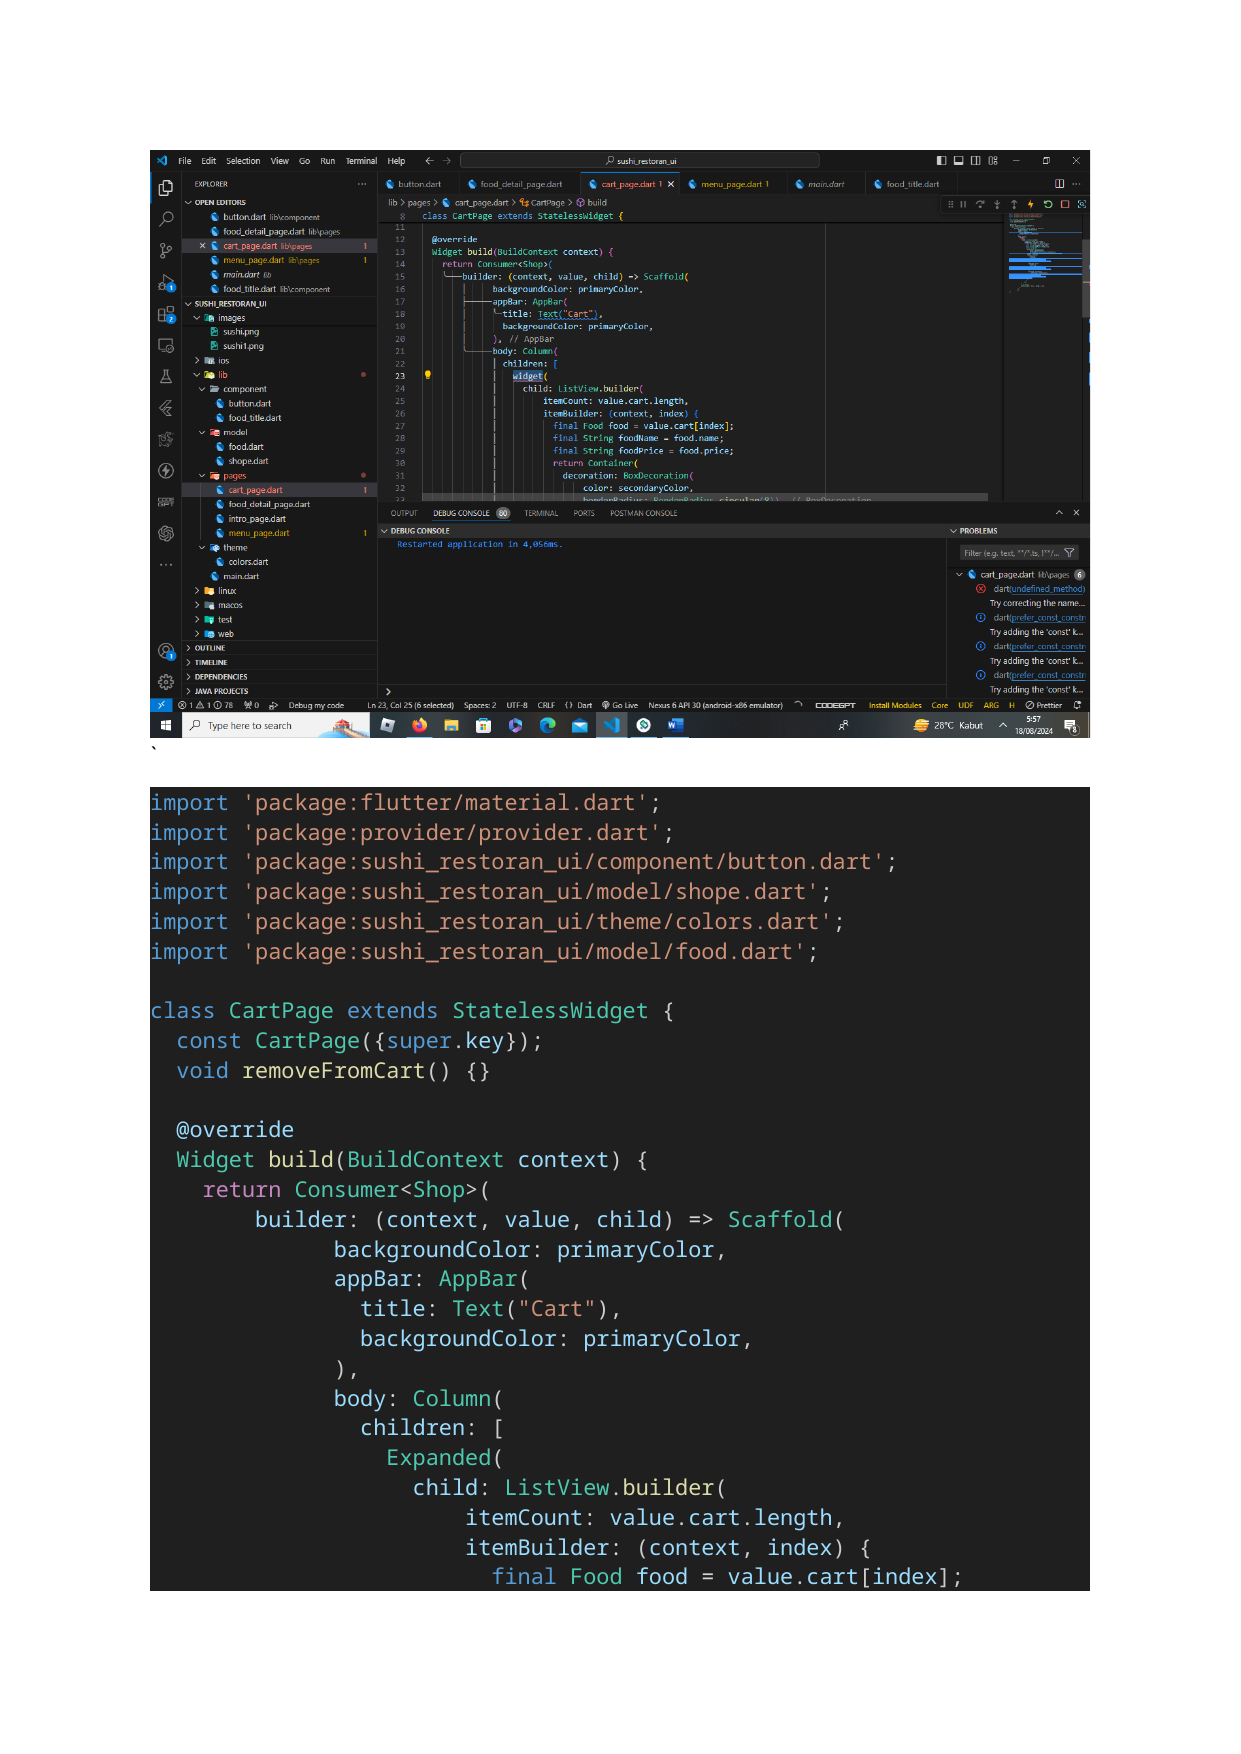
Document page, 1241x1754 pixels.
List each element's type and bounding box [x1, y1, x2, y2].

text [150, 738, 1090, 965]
picture [150, 150, 1091, 738]
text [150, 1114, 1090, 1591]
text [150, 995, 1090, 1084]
